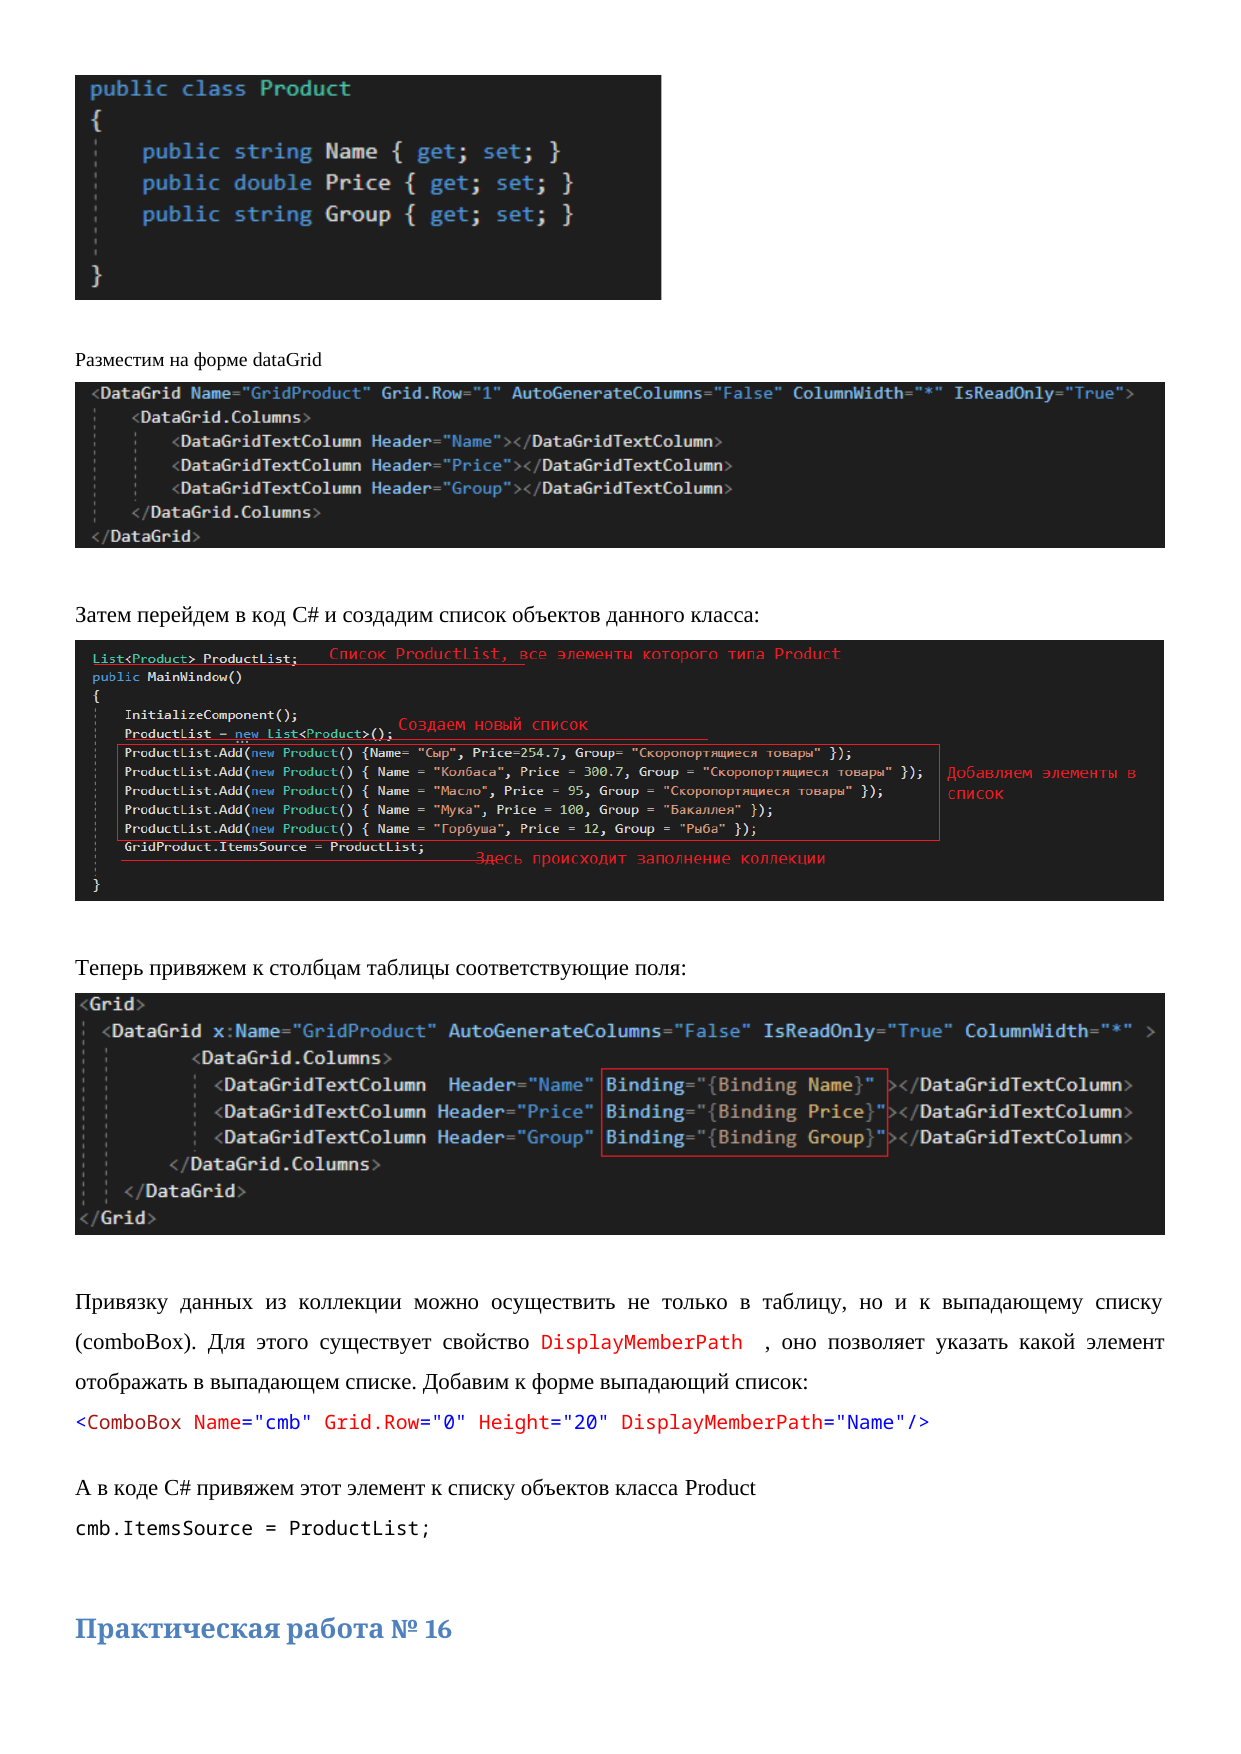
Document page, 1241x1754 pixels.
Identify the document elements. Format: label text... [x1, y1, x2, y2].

picture [75, 640, 1164, 901]
picture [75, 75, 662, 300]
text Привязку данных из коллекции можно осуществить не только в таблицу, но и к выпадающему списку (comboBox). Для этого существует свойство DisplayMemberPath , оно позволяет указать какой элемент отображать в выпадающем списке. Добавим к форме выпадающий список: [75, 1288, 1165, 1395]
text Затем перейдем в код C# и создадим список объектов данного класса: [75, 601, 1165, 627]
text <ComboBox Name="cmb" Grid.Row="0" Height="20" DisplayMemberPath="Name"/> [75, 1408, 1165, 1435]
text cmb.ItemsSource = ProductList; [75, 1514, 1165, 1541]
picture [75, 382, 1165, 548]
text Разместим на форме dataGrid [75, 348, 1165, 371]
picture [75, 993, 1165, 1235]
text Теперь привяжем к столбцам таблицы соответствующие поля: [75, 954, 1165, 981]
subtitle Практическая работа № 16 [75, 1614, 1165, 1646]
text А в коде C# привяжем этот элемент к списку объектов класса Product [75, 1474, 1165, 1501]
